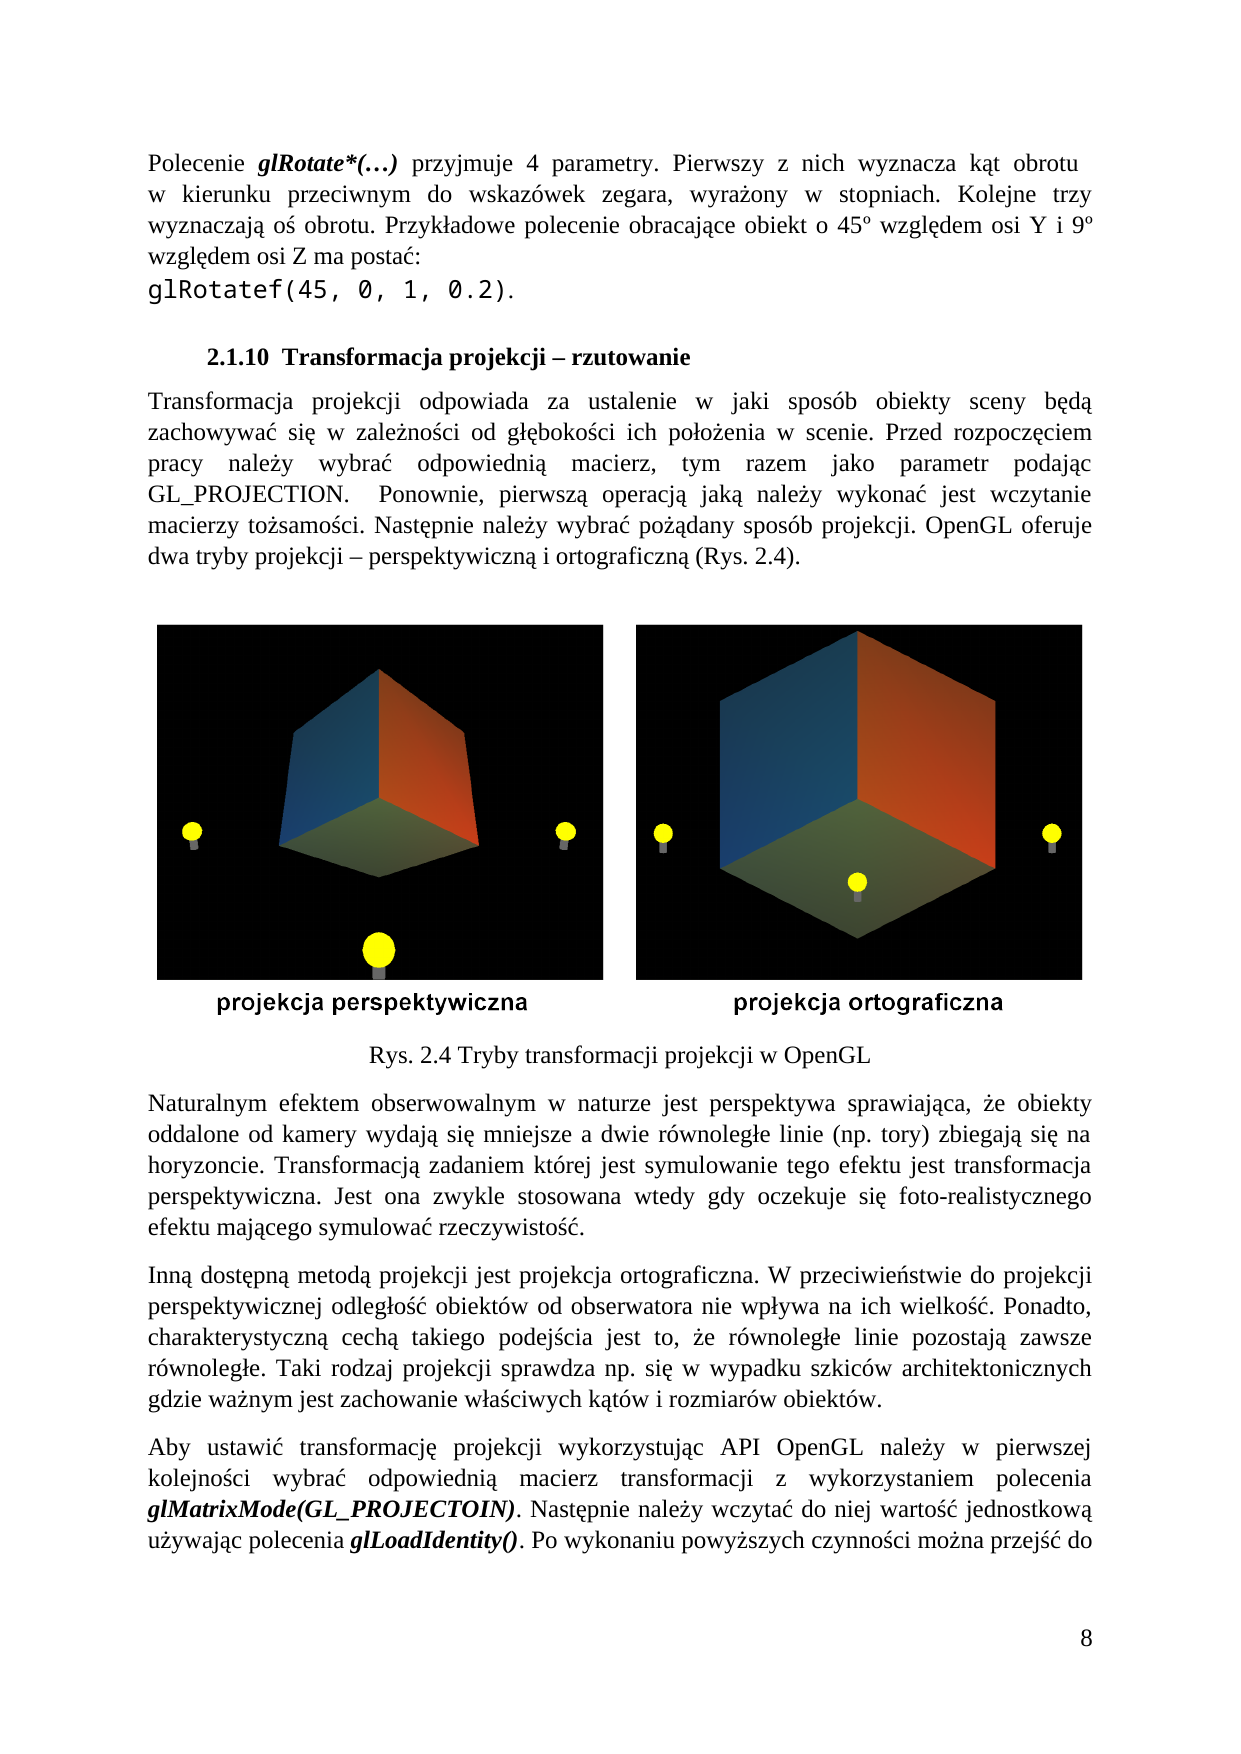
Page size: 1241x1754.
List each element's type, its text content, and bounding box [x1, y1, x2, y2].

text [148, 1432, 1093, 1554]
picture [147, 619, 1093, 1022]
text Rys. 2.4 Tryby transformacji projekcji w OpenGL [148, 1040, 1093, 1069]
text Transformacja projekcji odpowiada za ustalenie w jaki sposób obiekty sceny będą zachowywać się w zależności od głębokości ich położenia w scenie. Przed rozpoczęciem pracy należy wybrać odpowiednią macierz, tym razem jako parametr podając GL_PROJECTION. Ponownie, pierwszą operacją jaką należy wykonać jest wczytanie macierzy tożsamości. Następnie należy wybrać pożądany sposób projekcji. OpenGL oferuje dwa tryby projekcji – perspektywiczną i ortograficzną (Rys. 2.4). [148, 386, 1093, 570]
text Inną dostępną metodą projekcji jest projekcja ortograficzna. W przeciwieństwie do projekcji perspektywicznej odległość obiektów od obserwatora nie wpływa na ich wielkość. Ponadto, charakterystyczną cechą takiego podejścia jest to, że równoległe linie pozostają zawsze równoległe. Taki rodzaj projekcji sprawdza np. się w wypadku szkiców architektonicznych gdzie ważnym jest zachowanie właściwych kątów i rozmiarów obiektów. [148, 1260, 1093, 1413]
text Polecenie glRotate*(…) przyjmuje 4 parametry. Pierwszy z nich wyznacza kąt obrotu w kierunku przeciwnym do wskazówek zegara, wyrażony w stopniach. Kolejne trzy wyznaczają oś obrotu. Przykładowe polecenie obracające obiekt o 45º względem osi Y i 9º względem osi Z ma postać: glRotatef(45, 0, 1, 0.2). [148, 148, 1093, 306]
subtitle Transformacja projekcji – rzutowanie [207, 342, 1093, 371]
text Naturalnym efektem obserwowalnym w naturze jest perspektywa sprawiająca, że obiekty oddalone od kamery wydają się mniejsze a dwie równoległe linie (np. tory) zbiegają się na horyzoncie. Transformacją zadaniem której jest symulowanie tego efektu jest transformacja perspektywiczna. Jest ona zwykle stosowana wtedy gdy oczekuje się foto-realistycznego efektu mającego symulować rzeczywistość. [148, 1088, 1093, 1241]
